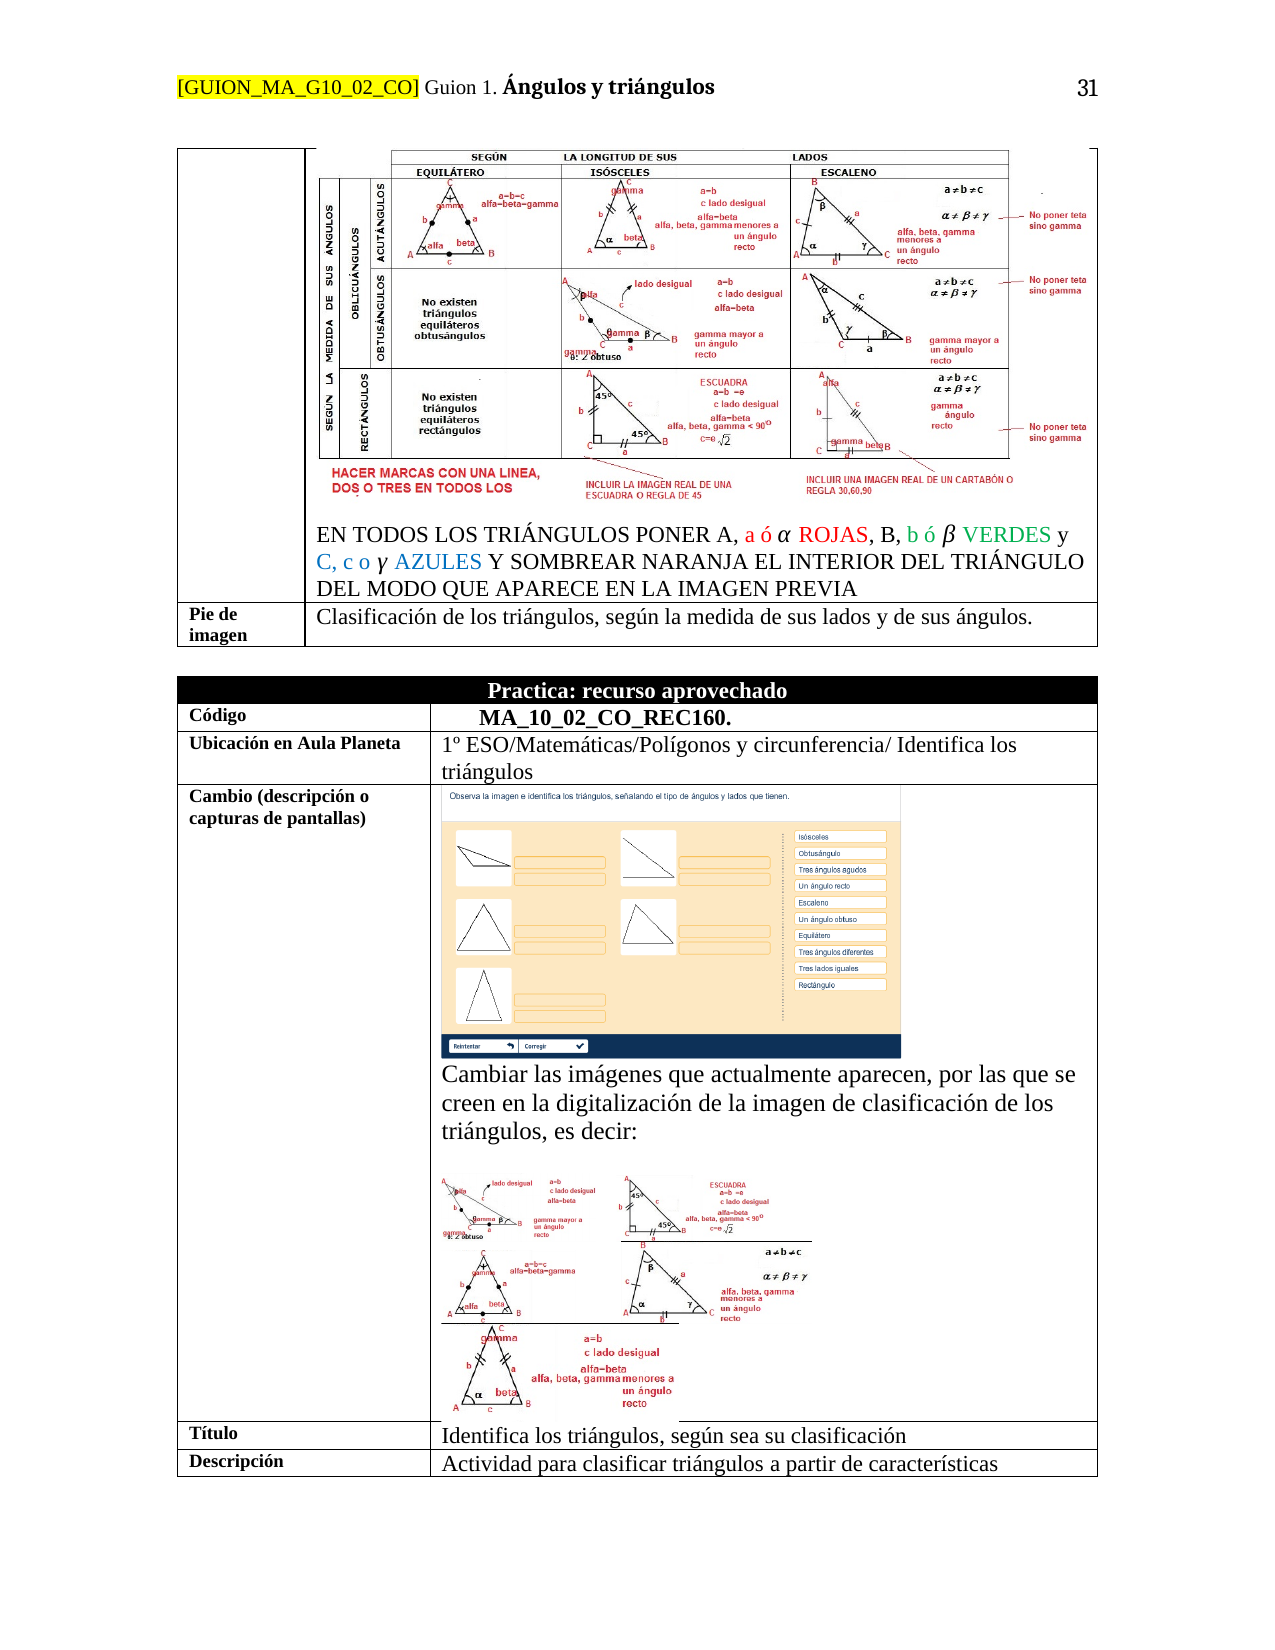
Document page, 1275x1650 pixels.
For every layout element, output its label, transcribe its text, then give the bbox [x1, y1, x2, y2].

table_cell [431, 704, 1097, 731]
table_cell Pie de imagen [178, 603, 304, 646]
table_cell Identifica los triángulos, según sea su clasificación [431, 1422, 1097, 1448]
table_cell 1º ESO/Matemáticas/Polígonos y circunferencia/ Identifica los triángulos [431, 732, 1097, 784]
table_header Practica: recurso aprovechado [178, 677, 1097, 703]
table_cell Título [178, 1422, 430, 1448]
table_cell Cambio (descripción o capturas de pantallas) [178, 785, 430, 1421]
picture [441, 785, 903, 1059]
table_cell Clasificación de los triángulos, según la medida de sus lados y de sus ángulos. [306, 603, 1097, 646]
picture [441, 1173, 597, 1242]
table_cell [431, 1450, 1097, 1476]
picture [316, 148, 1090, 521]
table_cell Cambiar las imágenes que actualmente aparecen, por las que se creen en la digitalización de la imagen de clasificación de los triángulos, es decir: [431, 785, 1097, 1421]
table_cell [178, 149, 304, 602]
picture [441, 1175, 812, 1422]
table_cell Descripción [178, 1450, 430, 1476]
table_cell Código [178, 704, 430, 731]
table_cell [306, 149, 1097, 602]
table_cell Ubicación en Aula Planeta [178, 732, 430, 784]
